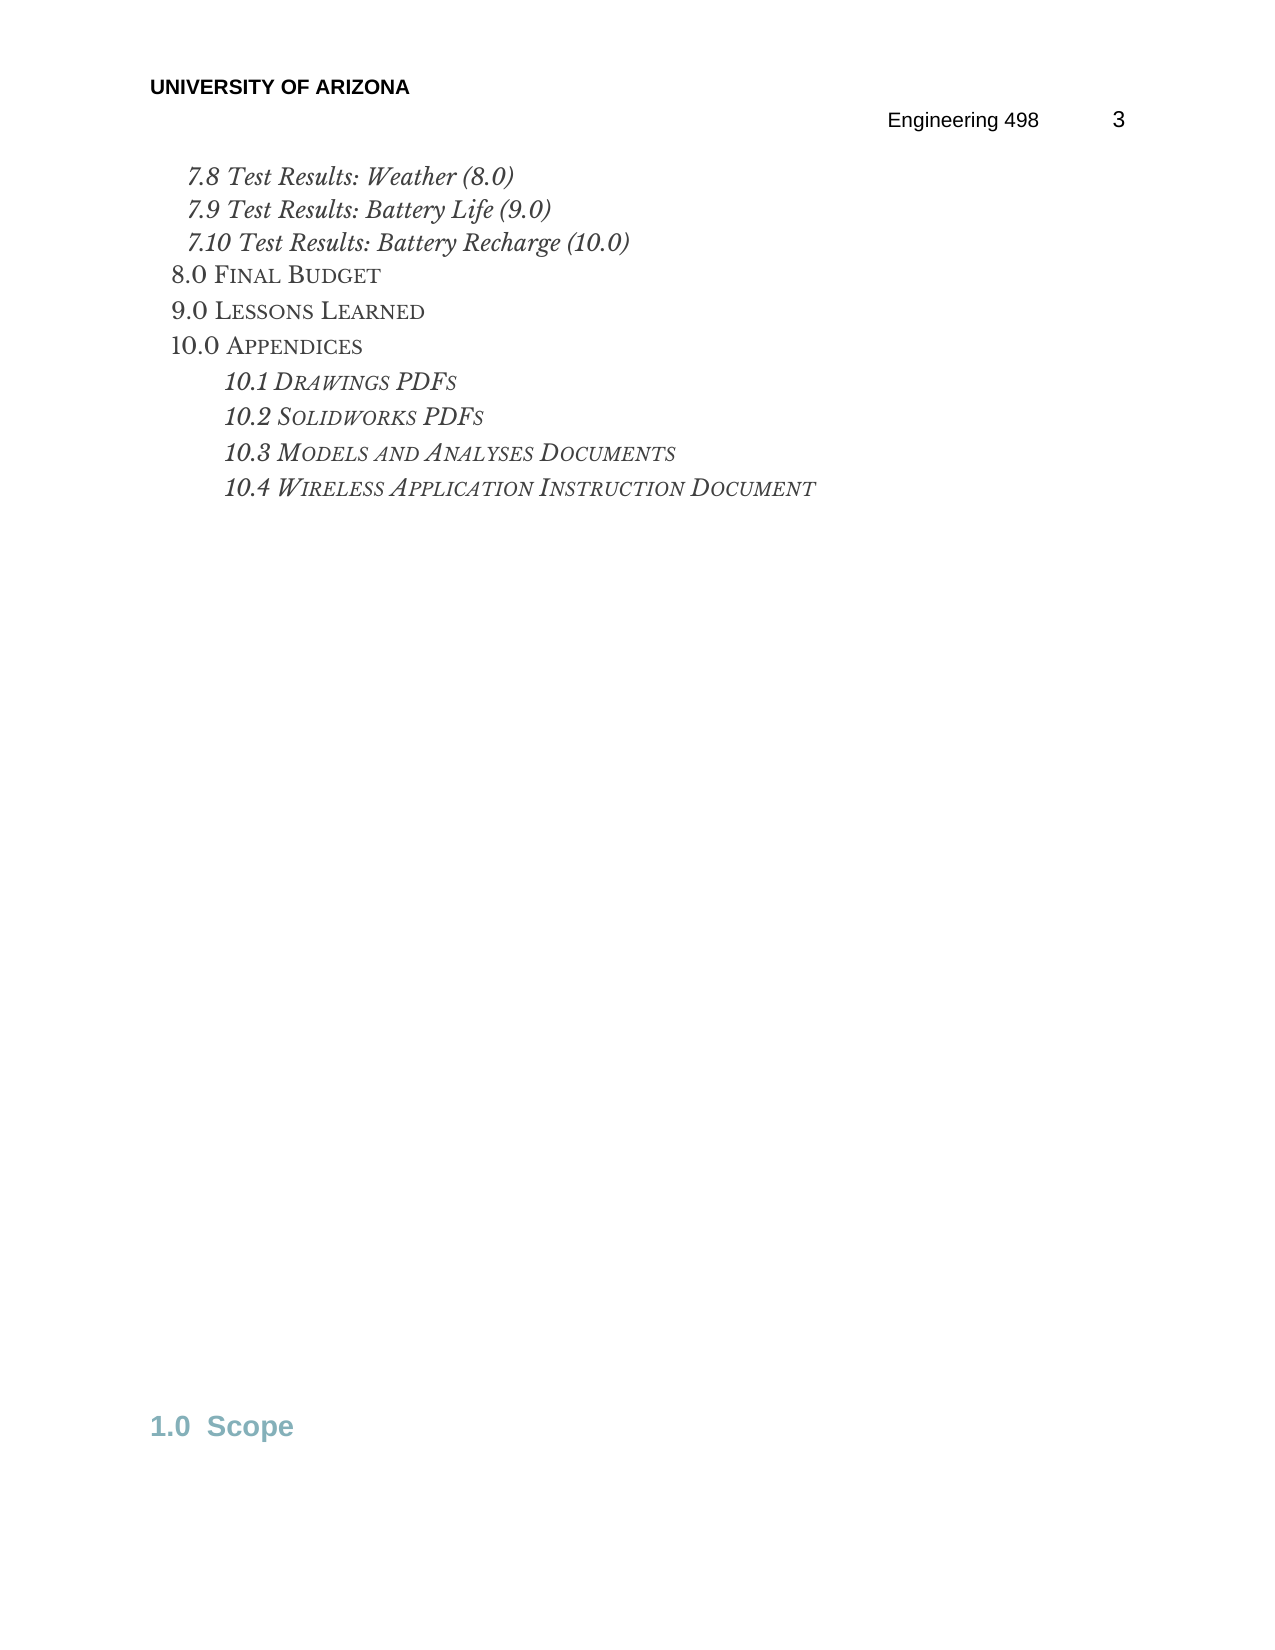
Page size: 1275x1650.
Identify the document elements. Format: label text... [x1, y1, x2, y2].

text 1.0 Scope [150, 1409, 1125, 1443]
